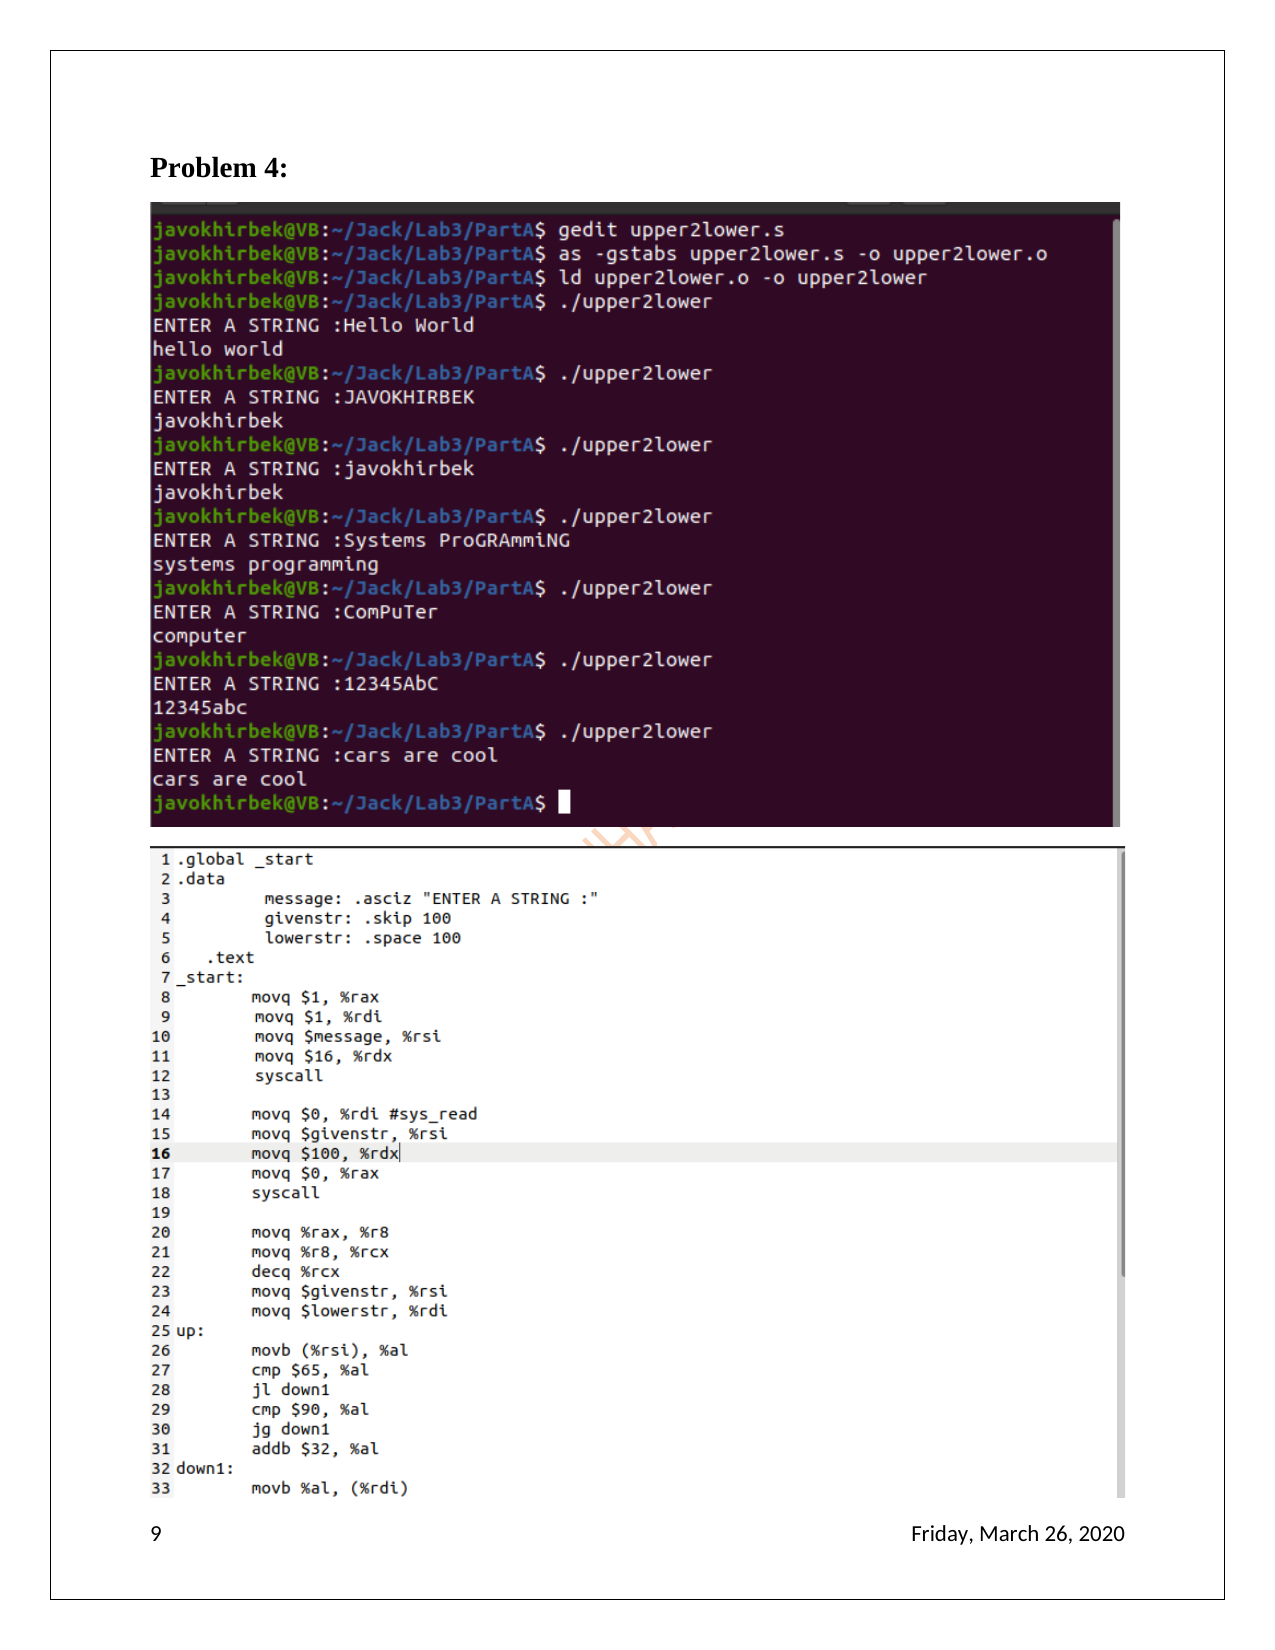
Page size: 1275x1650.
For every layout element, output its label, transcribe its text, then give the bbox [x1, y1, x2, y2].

text Problem 4: [150, 150, 1125, 183]
picture [150, 846, 1125, 1498]
picture [150, 202, 1121, 827]
